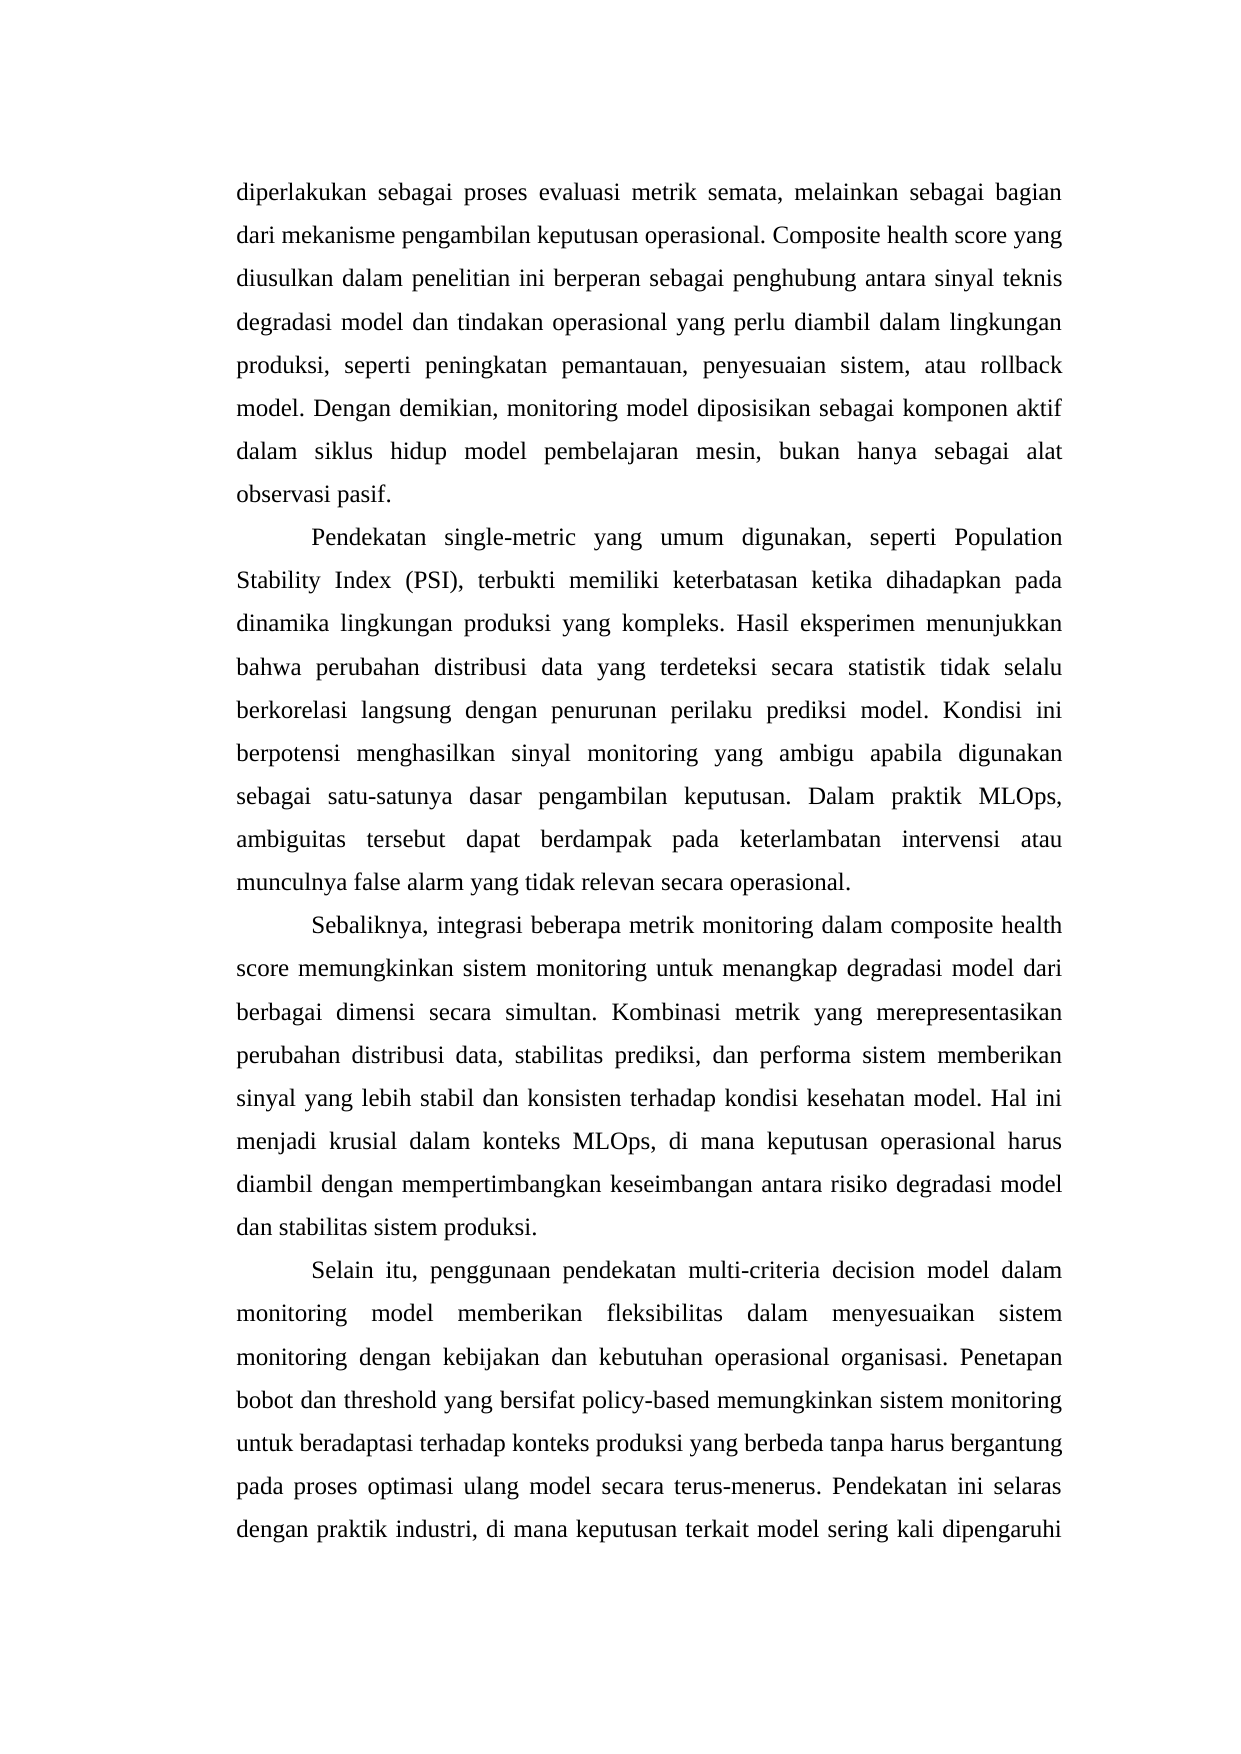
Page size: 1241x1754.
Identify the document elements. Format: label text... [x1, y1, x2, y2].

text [236, 1255, 1063, 1543]
text Sebaliknya, integrasi beberapa metrik monitoring dalam composite health score memungkinkan sistem monitoring untuk menangkap degradasi model dari berbagai dimensi secara simultan. Kombinasi metrik yang merepresentasikan perubahan distribusi data, stabilitas prediksi, dan performa sistem memberikan sinyal yang lebih stabil dan konsisten terhadap kondisi kesehatan model. Hal ini menjadi krusial dalam konteks MLOps, di mana keputusan operasional harus diambil dengan mempertimbangkan keseimbangan antara risiko degradasi model dan stabilitas sistem produksi. [236, 910, 1063, 1241]
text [236, 177, 1063, 508]
text Pendekatan single-metric yang umum digunakan, seperti Population Stability Index (PSI), terbukti memiliki keterbatasan ketika dihadapkan pada dinamika lingkungan produksi yang kompleks. Hasil eksperimen menunjukkan bahwa perubahan distribusi data yang terdeteksi secara statistik tidak selalu berkorelasi langsung dengan penurunan perilaku prediksi model. Kondisi ini berpotensi menghasilkan sinyal monitoring yang ambigu apabila digunakan sebagai satu-satunya dasar pengambilan keputusan. Dalam praktik MLOps, ambiguitas tersebut dapat berdampak pada keterlambatan intervensi atau munculnya false alarm yang tidak relevan secara operasional. [236, 522, 1063, 896]
